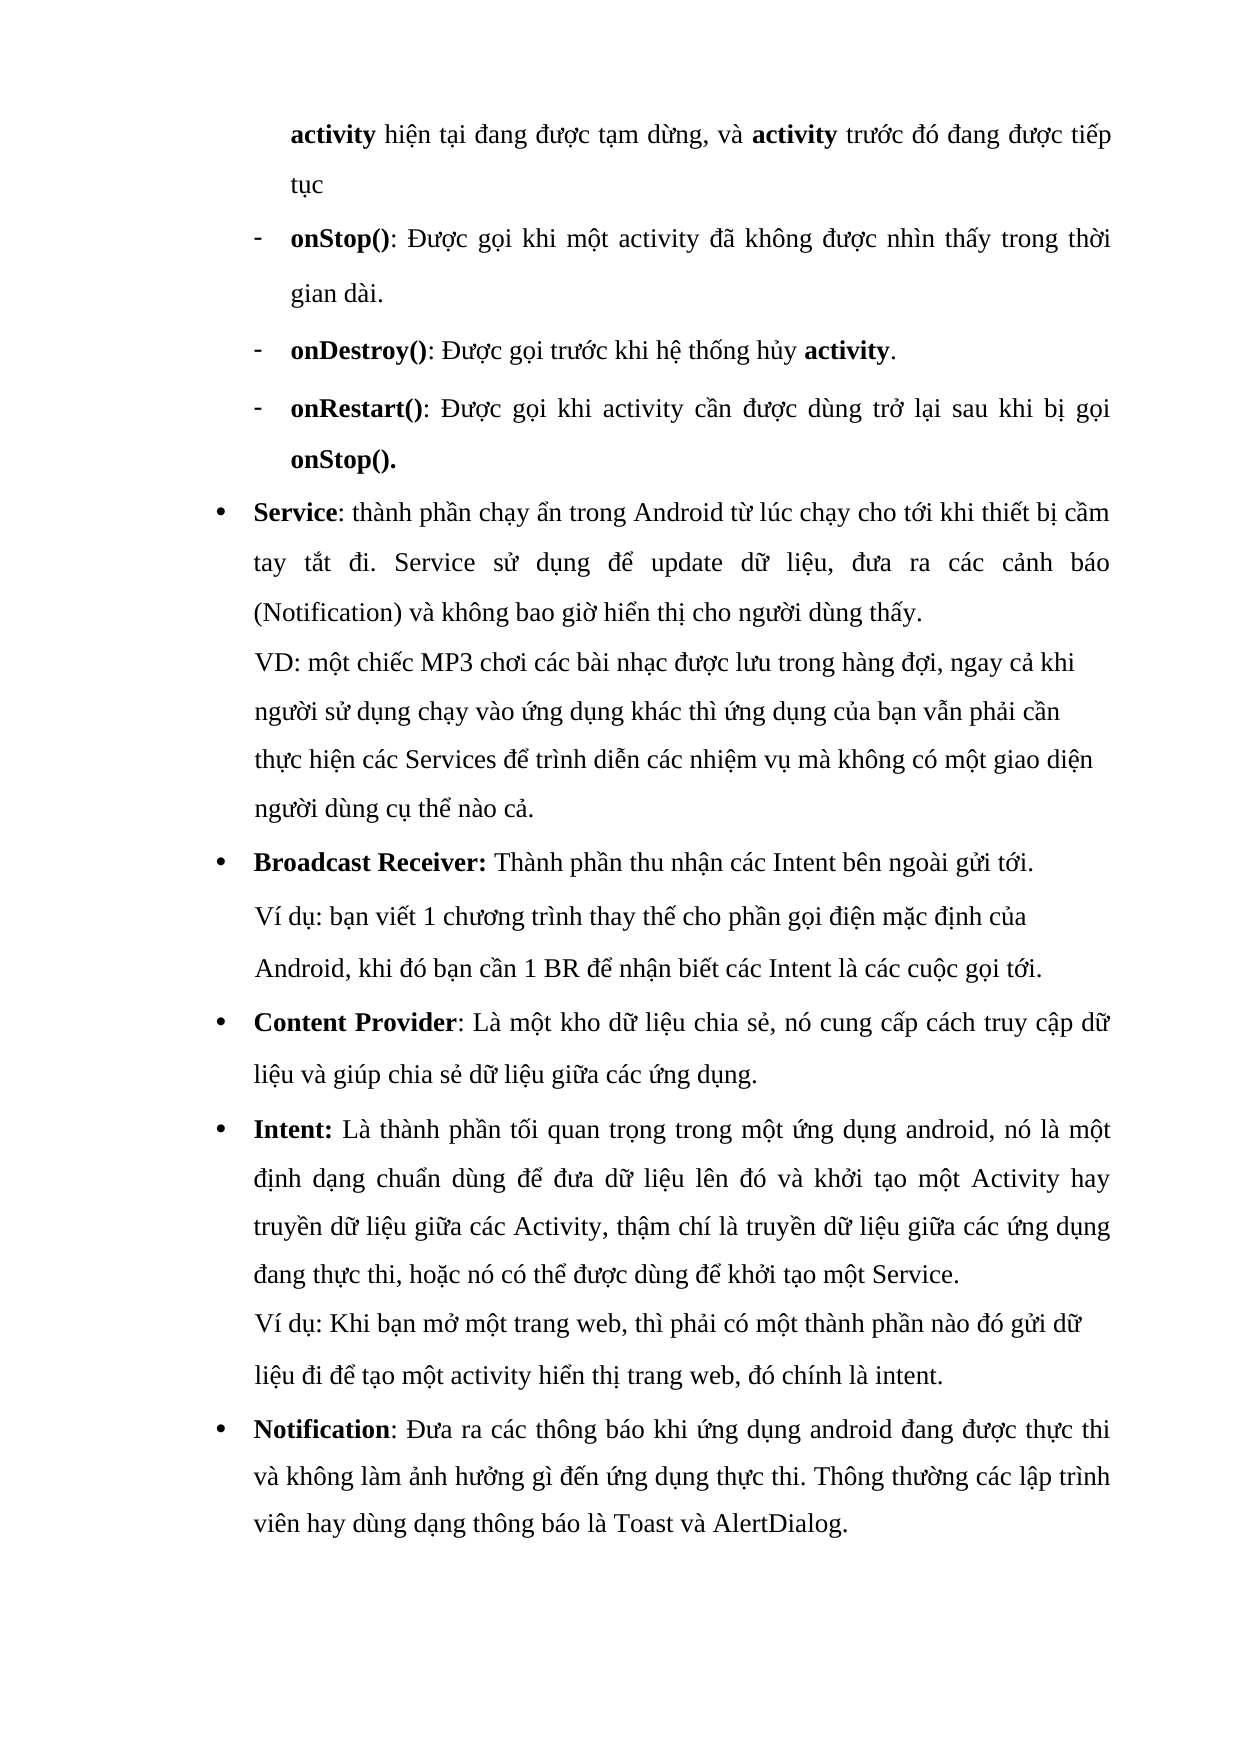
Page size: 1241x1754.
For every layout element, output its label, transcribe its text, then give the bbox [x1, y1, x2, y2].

list onStop(): Được gọi khi một activity đã không được nhìn thấy trong thời gian dài. [253, 219, 1112, 308]
list Broadcast Receiver: Thành phần thu nhận các Intent bên ngoài gửi tới. [216, 844, 1112, 878]
list Content Provider: Là một kho dữ liệu chia sẻ, nó cung cấp cách truy cập dữ liệu và giúp chia sẻ dữ liệu giữa các ứng dụng. [216, 1004, 1112, 1090]
list Service: thành phần chạy ẩn trong Android từ lúc chạy cho tới khi thiết bị cầm tay tắt đi. Service sử dụng để update dữ liệu, đưa ra các cảnh báo (Notification) và không bao giờ hiển thị cho người dùng thấy. [216, 494, 1112, 627]
text Ví dụ: Khi bạn mở một trang web, thì phải có một thành phần nào đó gửi dữ liệu đi để tạo một activity hiển thị trang web, đó chính là intent. [254, 1307, 1112, 1390]
list Intent: Là thành phần tối quan trọng trong một ứng dụng android, nó là một định dạng chuẩn dùng để đưa dữ liệu lên đó và khởi tạo một Activity hay truyền dữ liệu giữa các Activity, thậm chí là truyền dữ liệu giữa các ứng dụng đang thực thi, hoặc nó có thể được dùng để khởi tạo một Service. [216, 1111, 1112, 1289]
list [253, 118, 1112, 200]
list onRestart(): Được gọi khi activity cần được dùng trở lại sau khi bị gọi onStop(). [253, 389, 1112, 474]
text Ví dụ: bạn viết 1 chương trình thay thế cho phần gọi điện mặc định của Android, khi đó bạn cần 1 BR để nhận biết các Intent là các cuộc gọi tới. [254, 901, 1112, 983]
text VD: một chiếc MP3 chơi các bài nhạc được lưu trong hàng đợi, ngay cả khi người sử dụng chạy vào ứng dụng khác thì ứng dụng của bạn vẫn phải cần thực hiện các Services để trình diễn các nhiệm vụ mà không có một giao diện người dùng cụ thể nào cả. [254, 646, 1112, 823]
list Notification: Đưa ra các thông báo khi ứng dụng android đang được thực thi và không làm ảnh hưởng gì đến ứng dụng thực thi. Thông thường các lập trình viên hay dùng dạng thông báo là Toast và AlertDialog. [216, 1411, 1112, 1539]
list onDestroy(): Được gọi trước khi hệ thống hủy activity. [253, 331, 1112, 367]
